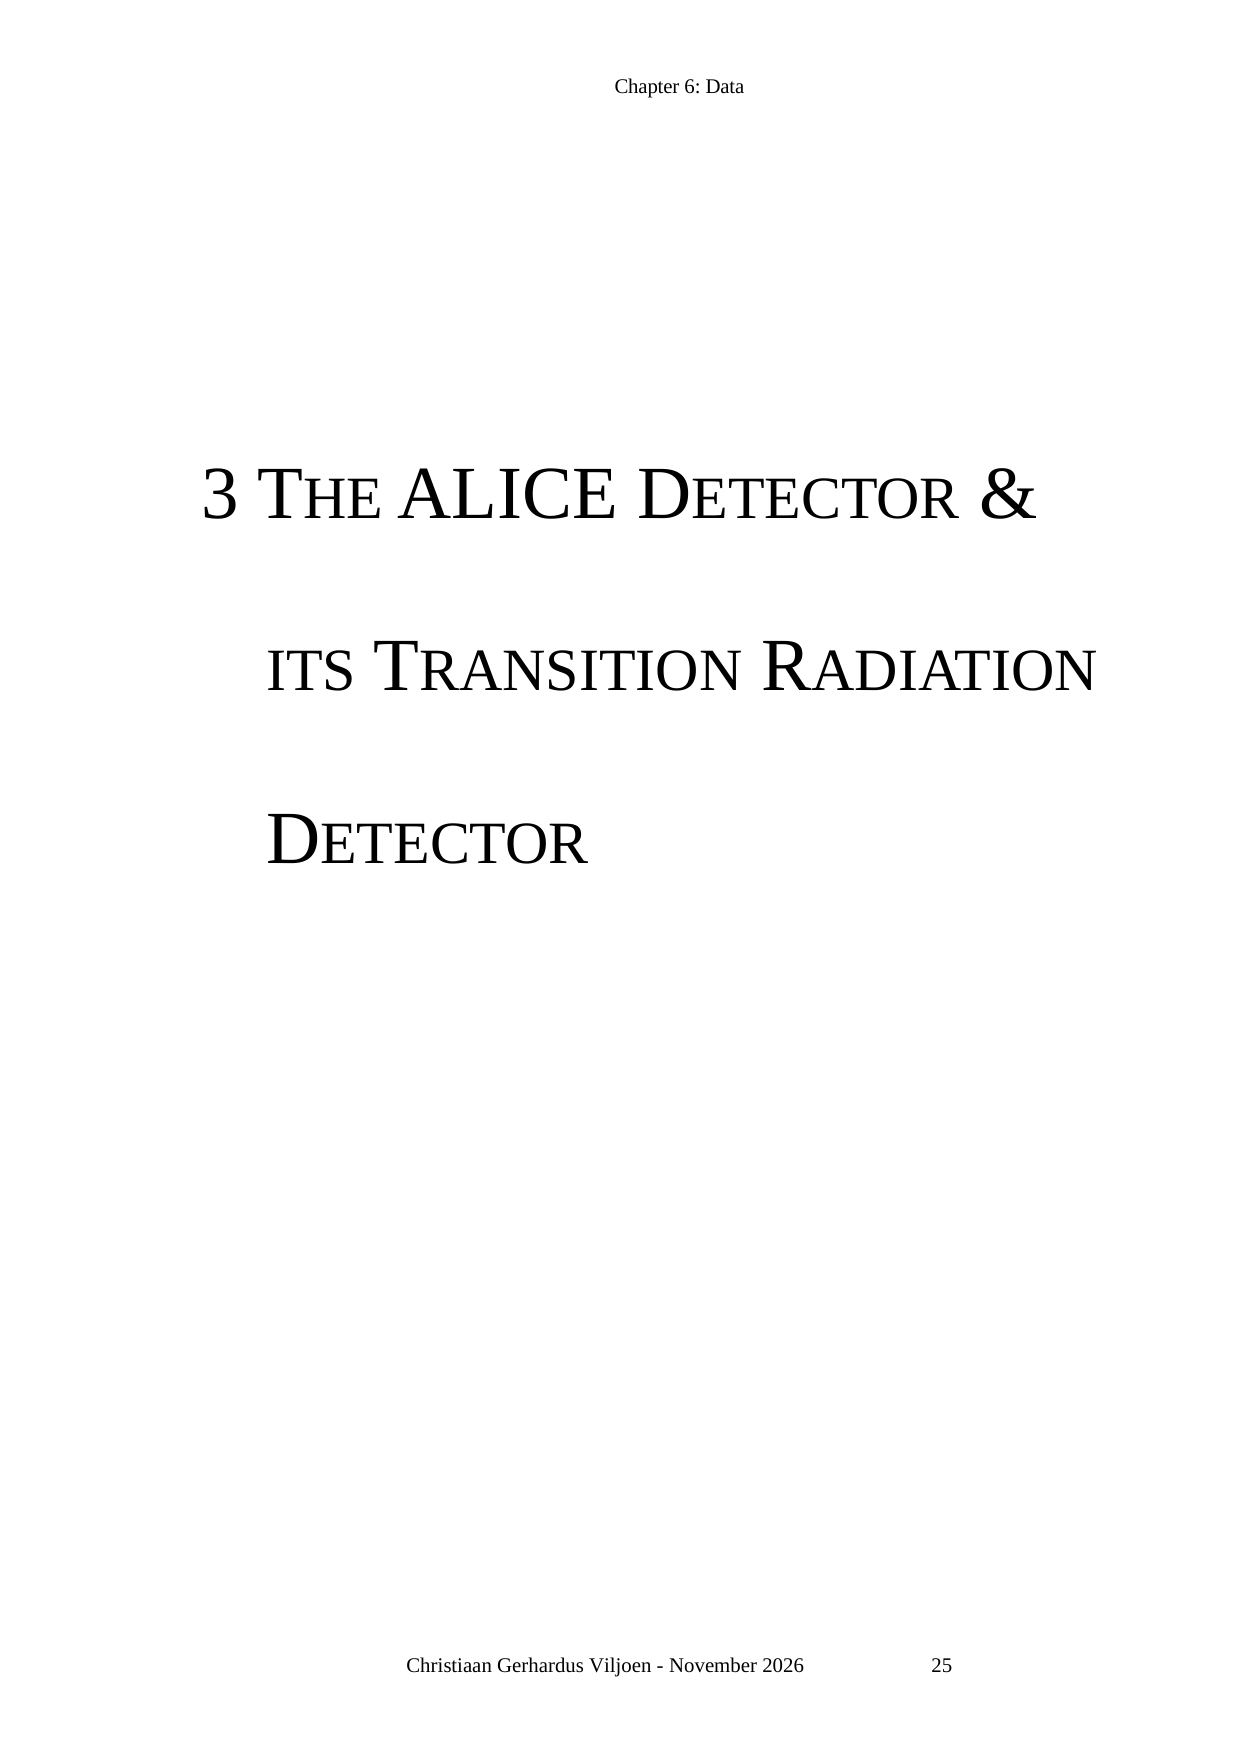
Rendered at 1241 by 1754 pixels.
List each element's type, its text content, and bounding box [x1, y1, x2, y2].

subtitle The ALICE Detector & its Transition Radiation Detector [201, 448, 1122, 879]
